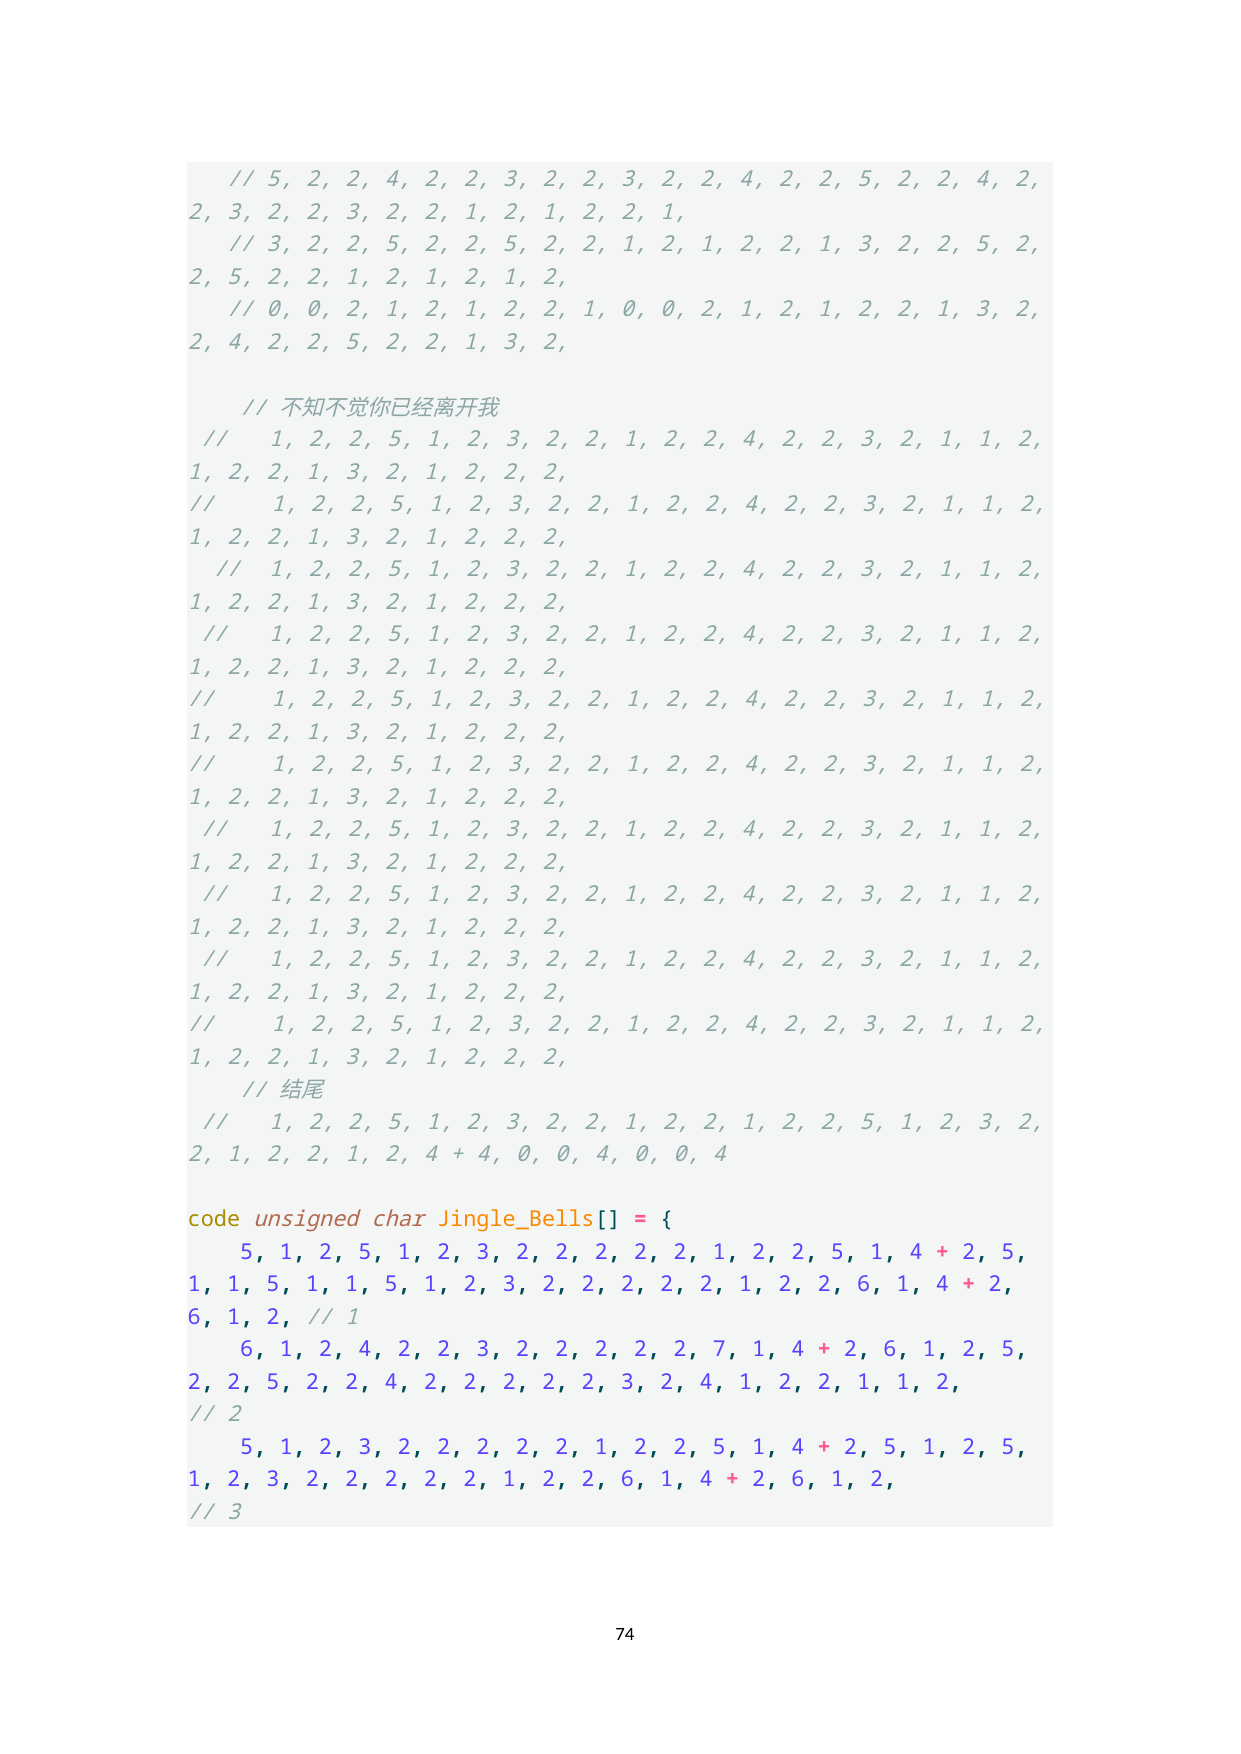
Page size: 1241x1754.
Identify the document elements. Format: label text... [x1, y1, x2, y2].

text // 1, 2, 2, 5, 1, 2, 3, 2, 2, 1, 2, 2, 1, 2, 2, 5, 1, 2, 3, 2, 2, 1, 2, 2, 1, 2, 4 + 4, 0, 0, 4, 0, 0, 4 [187, 1104, 1053, 1169]
text // 1, 2, 2, 5, 1, 2, 3, 2, 2, 1, 2, 2, 4, 2, 2, 3, 2, 1, 1, 2, 1, 2, 2, 1, 3, 2, 1, 2, 2, 2, [187, 552, 1053, 617]
text // 0, 0, 2, 1, 2, 1, 2, 2, 1, 0, 0, 2, 1, 2, 1, 2, 2, 1, 3, 2, 2, 4, 2, 2, 5, 2, 2, 1, 3, 2, [187, 292, 1053, 357]
text // 1, 2, 2, 5, 1, 2, 3, 2, 2, 1, 2, 2, 4, 2, 2, 3, 2, 1, 1, 2, 1, 2, 2, 1, 3, 2, 1, 2, 2, 2, [187, 747, 1053, 812]
text 5, 1, 2, 3, 2, 2, 2, 2, 2, 1, 2, 2, 5, 1, 4 + 2, 5, 1, 2, 5, 1, 2, 3, 2, 2, 2, 2, 2, 1, 2, 2, 6, 1, 4 + 2, 6, 1, 2, // 3 [187, 1429, 1053, 1527]
text 6, 1, 2, 4, 2, 2, 3, 2, 2, 2, 2, 2, 7, 1, 4 + 2, 6, 1, 2, 5, 2, 2, 5, 2, 2, 4, 2, 2, 2, 2, 2, 3, 2, 4, 1, 2, 2, 1, 1, 2, // 2 [187, 1332, 1053, 1429]
text code unsigned char Jingle_Bells[] = { [187, 1202, 1053, 1234]
text // 1, 2, 2, 5, 1, 2, 3, 2, 2, 1, 2, 2, 4, 2, 2, 3, 2, 1, 1, 2, 1, 2, 2, 1, 3, 2, 1, 2, 2, 2, [187, 942, 1053, 1007]
text // 结尾 [187, 1072, 1053, 1104]
text // 1, 2, 2, 5, 1, 2, 3, 2, 2, 1, 2, 2, 4, 2, 2, 3, 2, 1, 1, 2, 1, 2, 2, 1, 3, 2, 1, 2, 2, 2, [187, 877, 1053, 942]
text // 5, 2, 2, 4, 2, 2, 3, 2, 2, 3, 2, 2, 4, 2, 2, 5, 2, 2, 4, 2, 2, 3, 2, 2, 3, 2, 2, 1, 2, 1, 2, 2, 1, [187, 162, 1053, 227]
text // 1, 2, 2, 5, 1, 2, 3, 2, 2, 1, 2, 2, 4, 2, 2, 3, 2, 1, 1, 2, 1, 2, 2, 1, 3, 2, 1, 2, 2, 2, [187, 812, 1053, 877]
text // 1, 2, 2, 5, 1, 2, 3, 2, 2, 1, 2, 2, 4, 2, 2, 3, 2, 1, 1, 2, 1, 2, 2, 1, 3, 2, 1, 2, 2, 2, [187, 487, 1053, 552]
text // 1, 2, 2, 5, 1, 2, 3, 2, 2, 1, 2, 2, 4, 2, 2, 3, 2, 1, 1, 2, 1, 2, 2, 1, 3, 2, 1, 2, 2, 2, [187, 617, 1053, 682]
text // 1, 2, 2, 5, 1, 2, 3, 2, 2, 1, 2, 2, 4, 2, 2, 3, 2, 1, 1, 2, 1, 2, 2, 1, 3, 2, 1, 2, 2, 2, [187, 1007, 1053, 1072]
text // 3, 2, 2, 5, 2, 2, 5, 2, 2, 1, 2, 1, 2, 2, 1, 3, 2, 2, 5, 2, 2, 5, 2, 2, 1, 2, 1, 2, 1, 2, [187, 227, 1053, 292]
text // 1, 2, 2, 5, 1, 2, 3, 2, 2, 1, 2, 2, 4, 2, 2, 3, 2, 1, 1, 2, 1, 2, 2, 1, 3, 2, 1, 2, 2, 2, [187, 682, 1053, 747]
text // 1, 2, 2, 5, 1, 2, 3, 2, 2, 1, 2, 2, 4, 2, 2, 3, 2, 1, 1, 2, 1, 2, 2, 1, 3, 2, 1, 2, 2, 2, [187, 422, 1053, 487]
text // 不知不觉你已经离开我 [187, 389, 1053, 422]
text 5, 1, 2, 5, 1, 2, 3, 2, 2, 2, 2, 2, 1, 2, 2, 5, 1, 4 + 2, 5, 1, 1, 5, 1, 1, 5, 1, 2, 3, 2, 2, 2, 2, 2, 1, 2, 2, 6, 1, 4 + 2, 6, 1, 2, // 1 [187, 1234, 1053, 1332]
